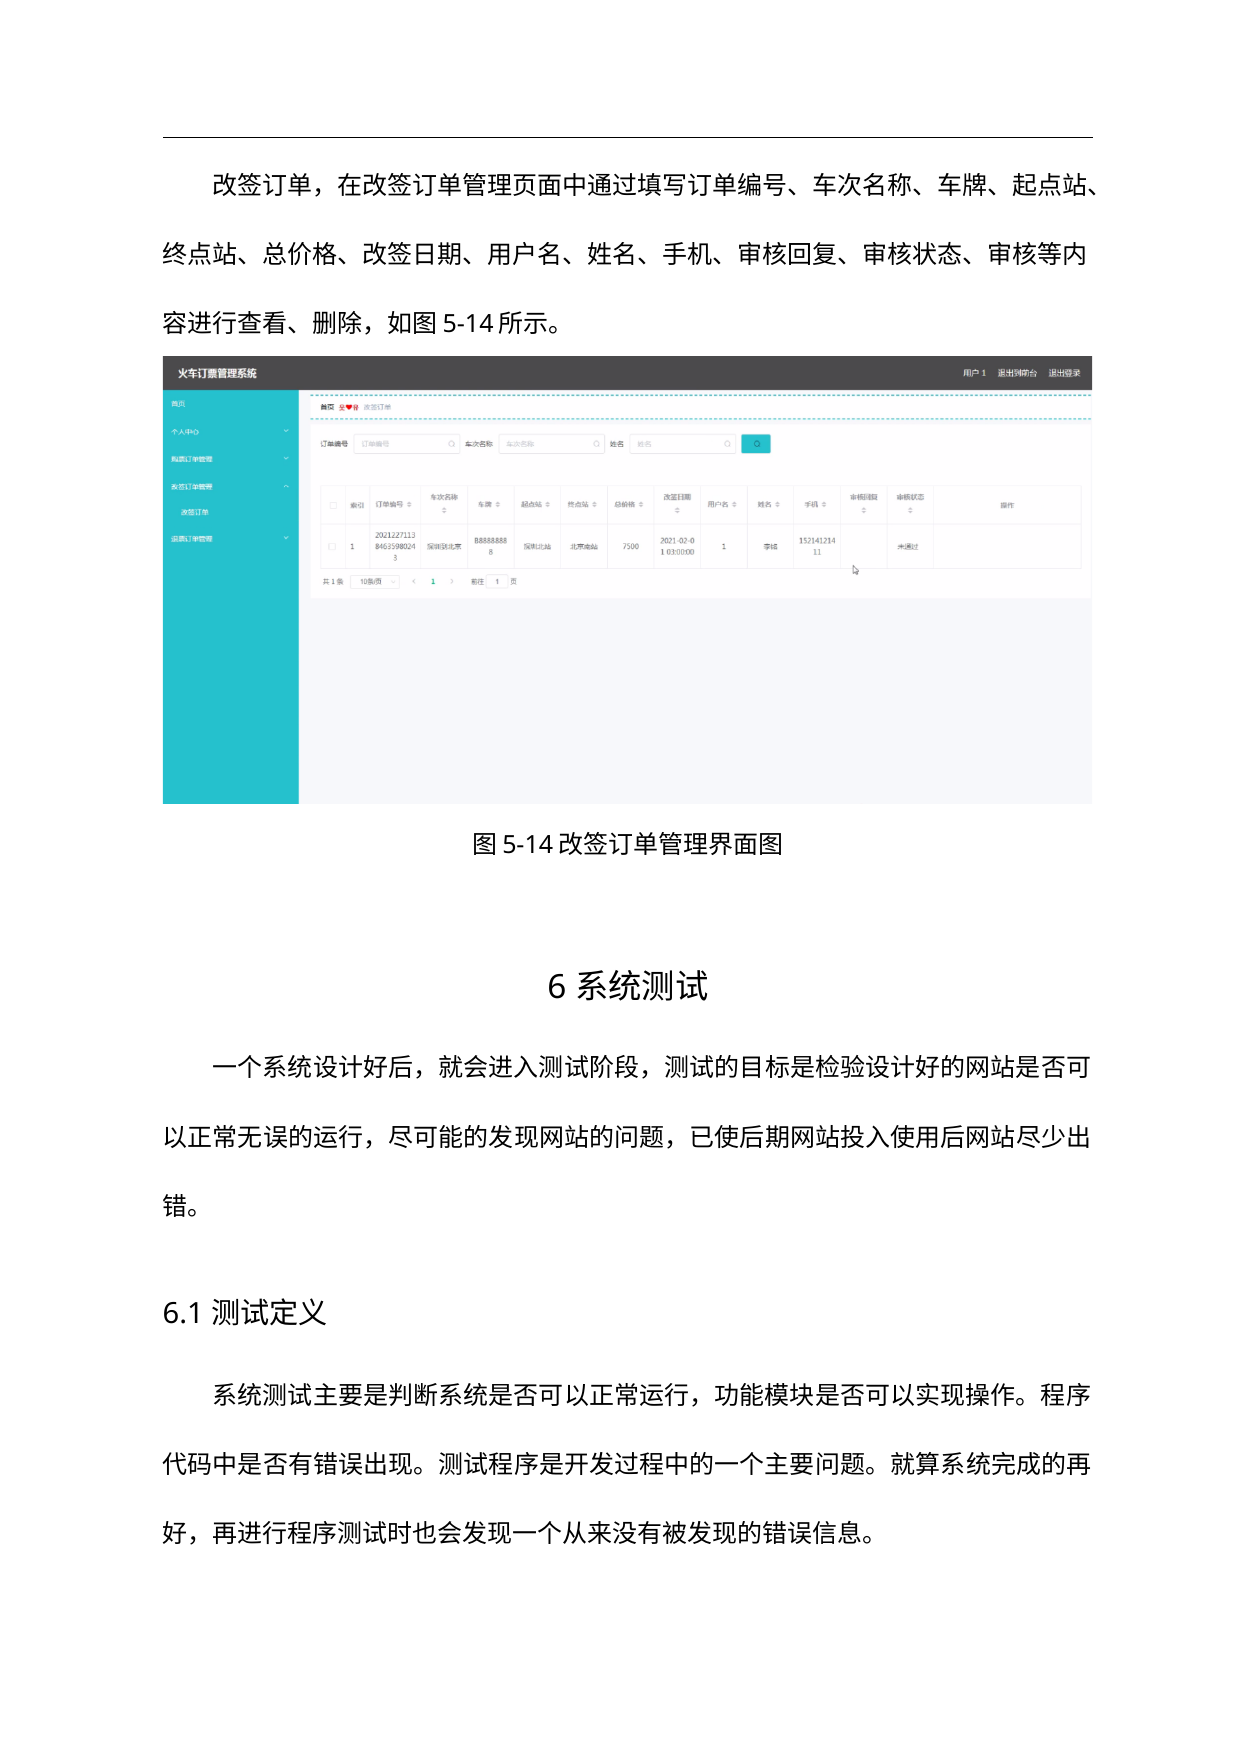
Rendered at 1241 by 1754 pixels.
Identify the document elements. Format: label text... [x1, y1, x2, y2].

text 一个系统设计好后，就会进入测试阶段，测试的目标是检验设计好的网站是否可以正常无误的运行，尽可能的发现网站的问题，已使后期网站投入使用后网站尽少出错。 [162, 1031, 1093, 1239]
text 改签订单，在改签订单管理页面中通过填写订单编号、车次名称、车牌、起点站、终点站、总价格、改签日期、用户名、姓名、手机、审核回复、审核状态、审核等内容进行查看、删除，如图5-14所示。 [162, 148, 1093, 356]
subtitle 6 系统测试 [162, 949, 1093, 1018]
text 图5-14改签订单管理界面图 [162, 808, 1093, 877]
text 系统测试主要是判断系统是否可以正常运行，功能模块是否可以实现操作。程序代码中是否有错误出现。测试程序是开发过程中的一个主要问题。就算系统完成的再好，再进行程序测试时也会发现一个从来没有被发现的错误信息。 [162, 1358, 1093, 1567]
subtitle 6.1 测试定义 [162, 1277, 1093, 1346]
picture [162, 356, 1093, 804]
